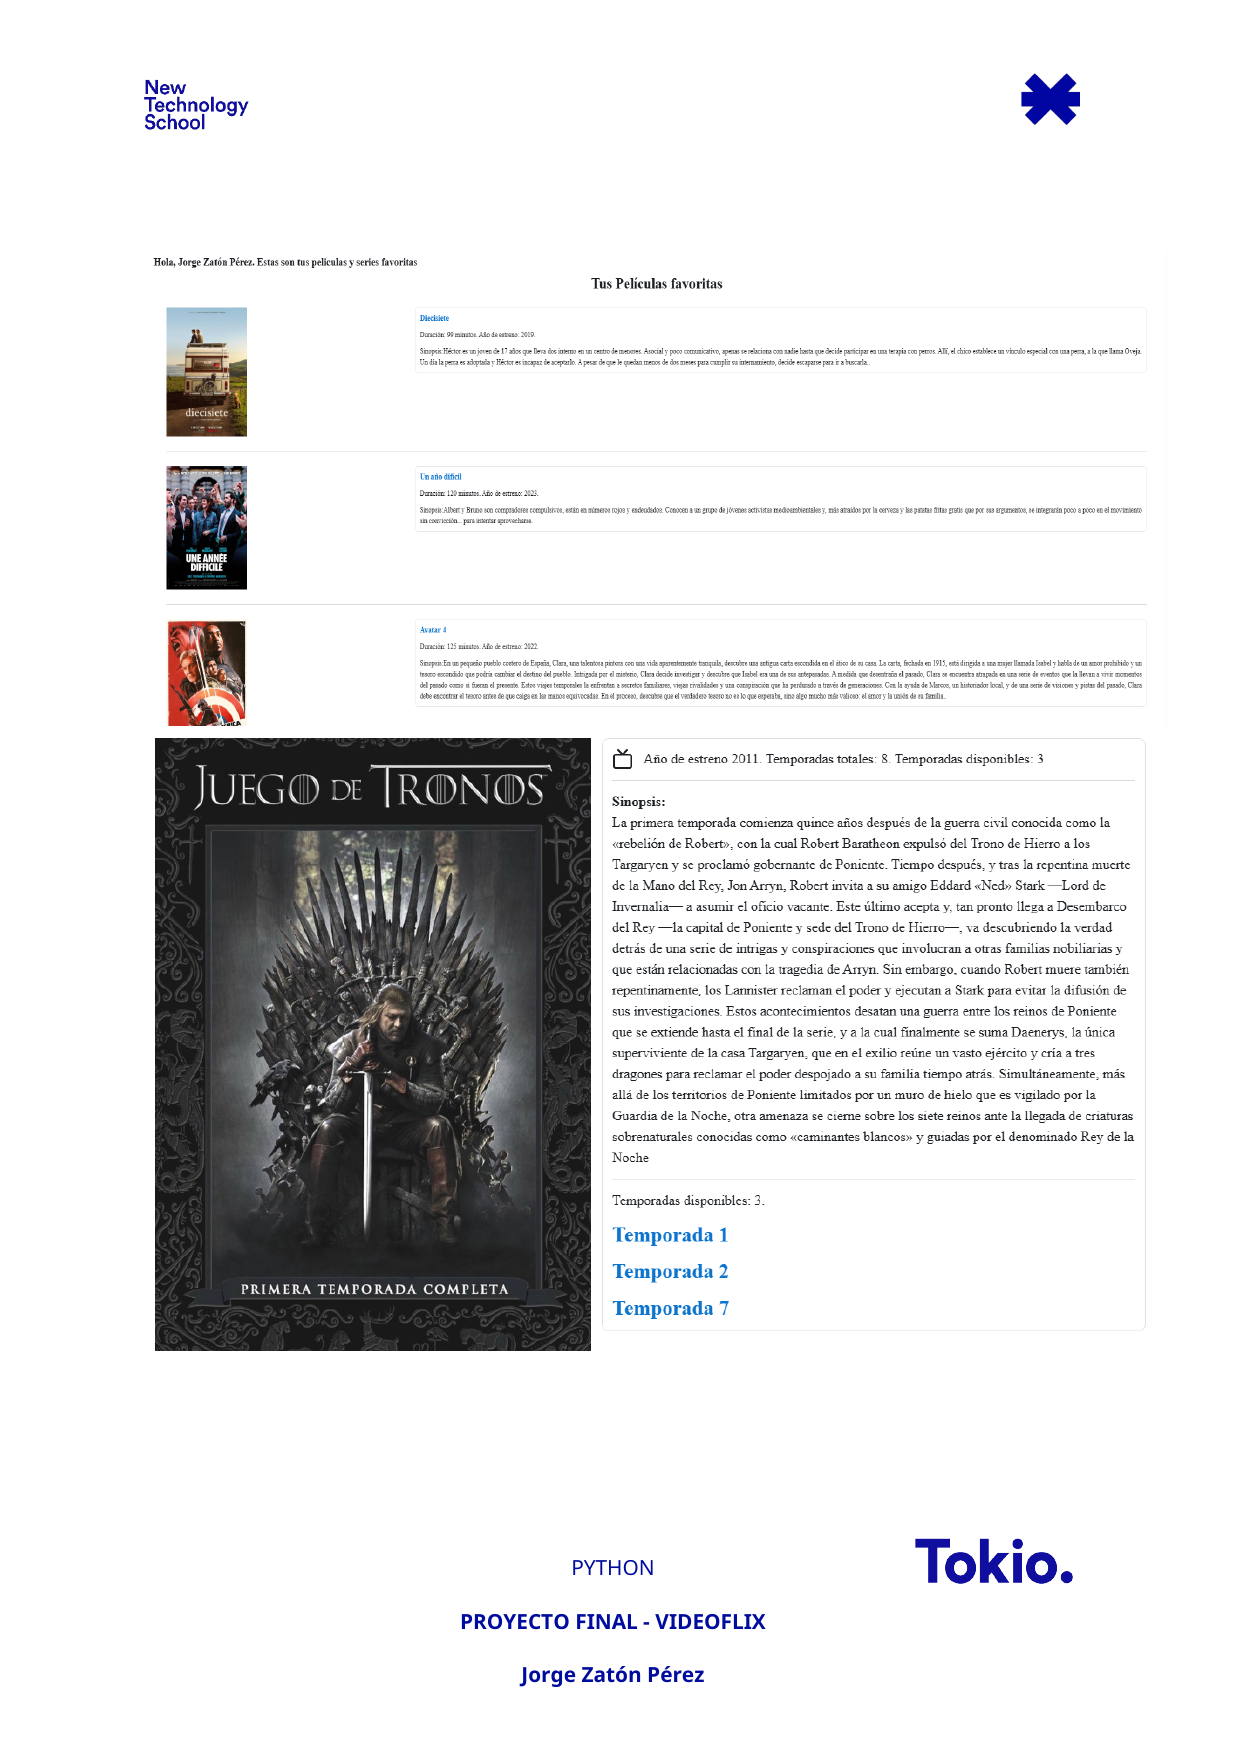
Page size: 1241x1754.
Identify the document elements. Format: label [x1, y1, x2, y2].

picture [1022, 74, 1080, 125]
picture [139, 74, 253, 134]
picture [147, 728, 1189, 1351]
picture [908, 1516, 1078, 1605]
picture [147, 251, 1167, 726]
